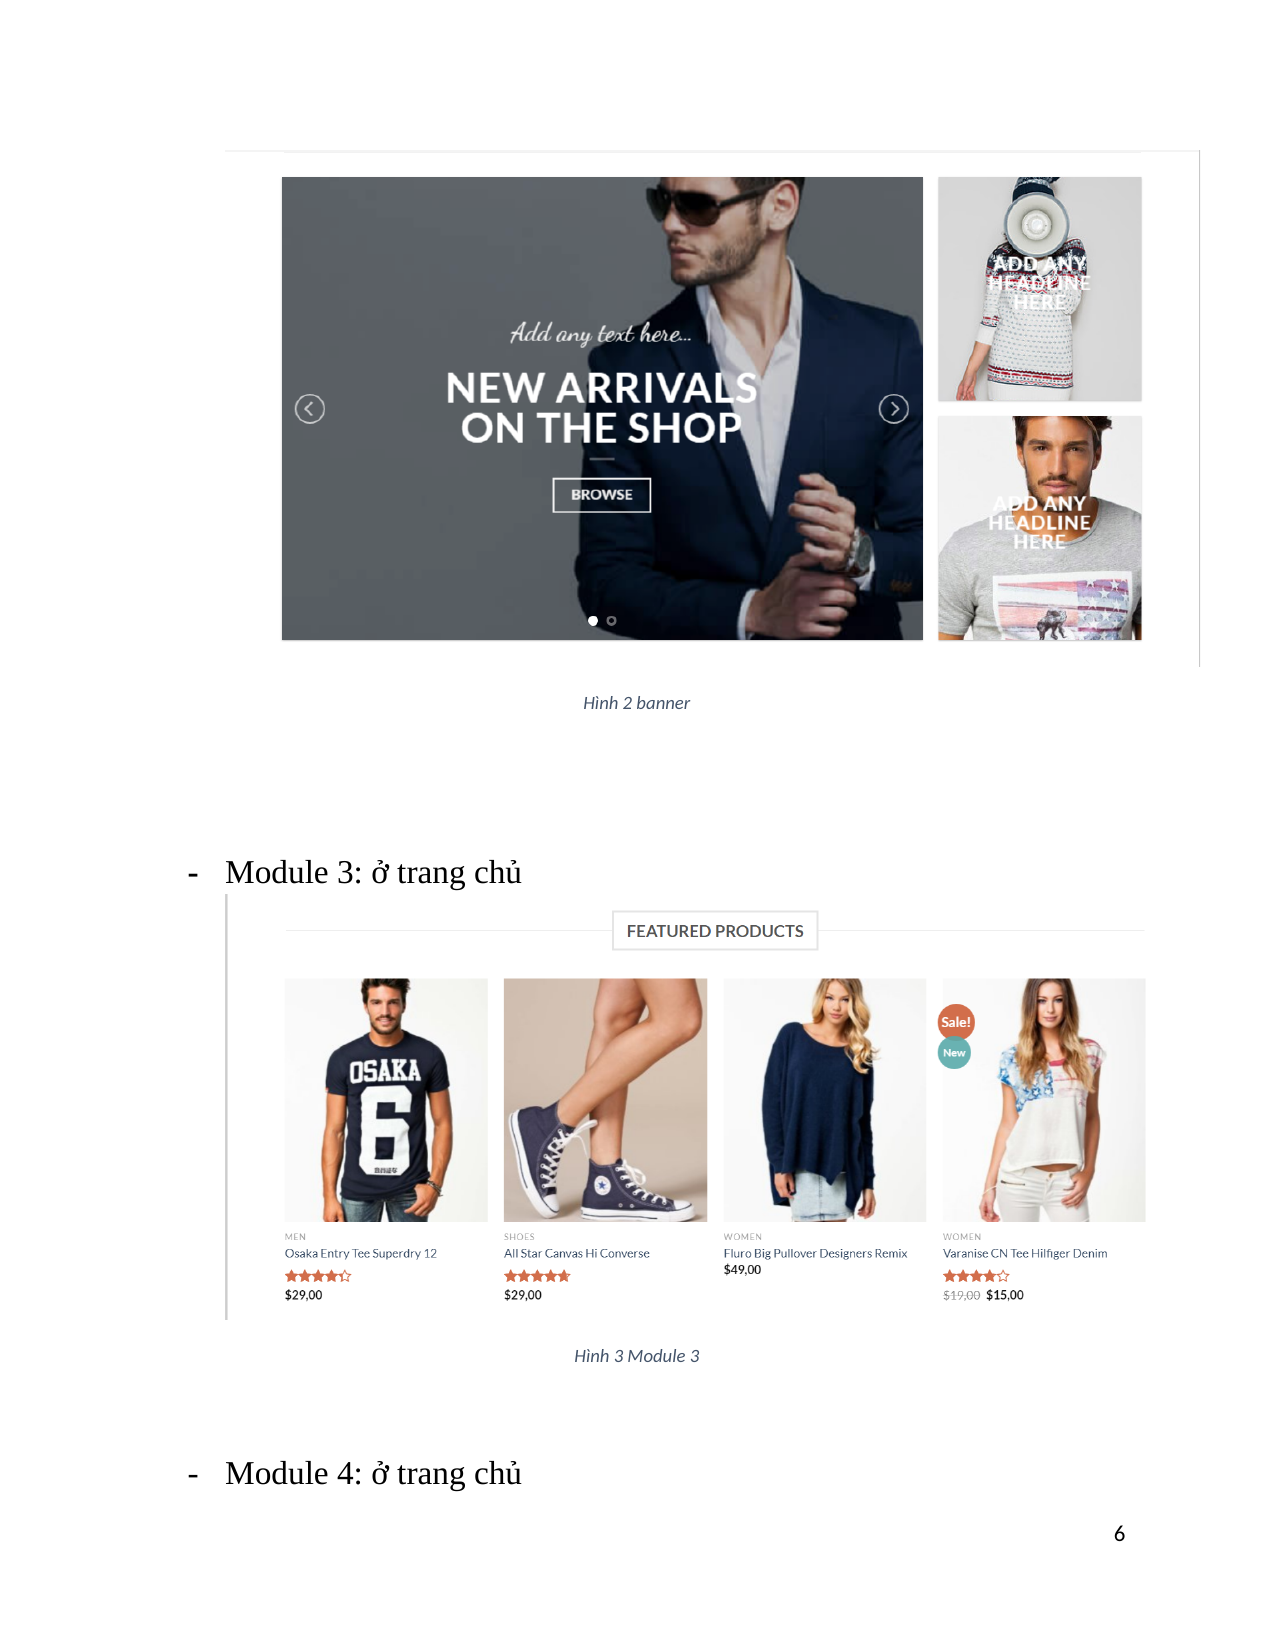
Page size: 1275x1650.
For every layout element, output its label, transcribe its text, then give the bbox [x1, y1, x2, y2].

picture [225, 894, 1200, 1320]
picture [225, 150, 1200, 667]
list Module 4: ở trang chủ [187, 1453, 1125, 1491]
list Module 3: ở trang chủ [187, 853, 1125, 891]
